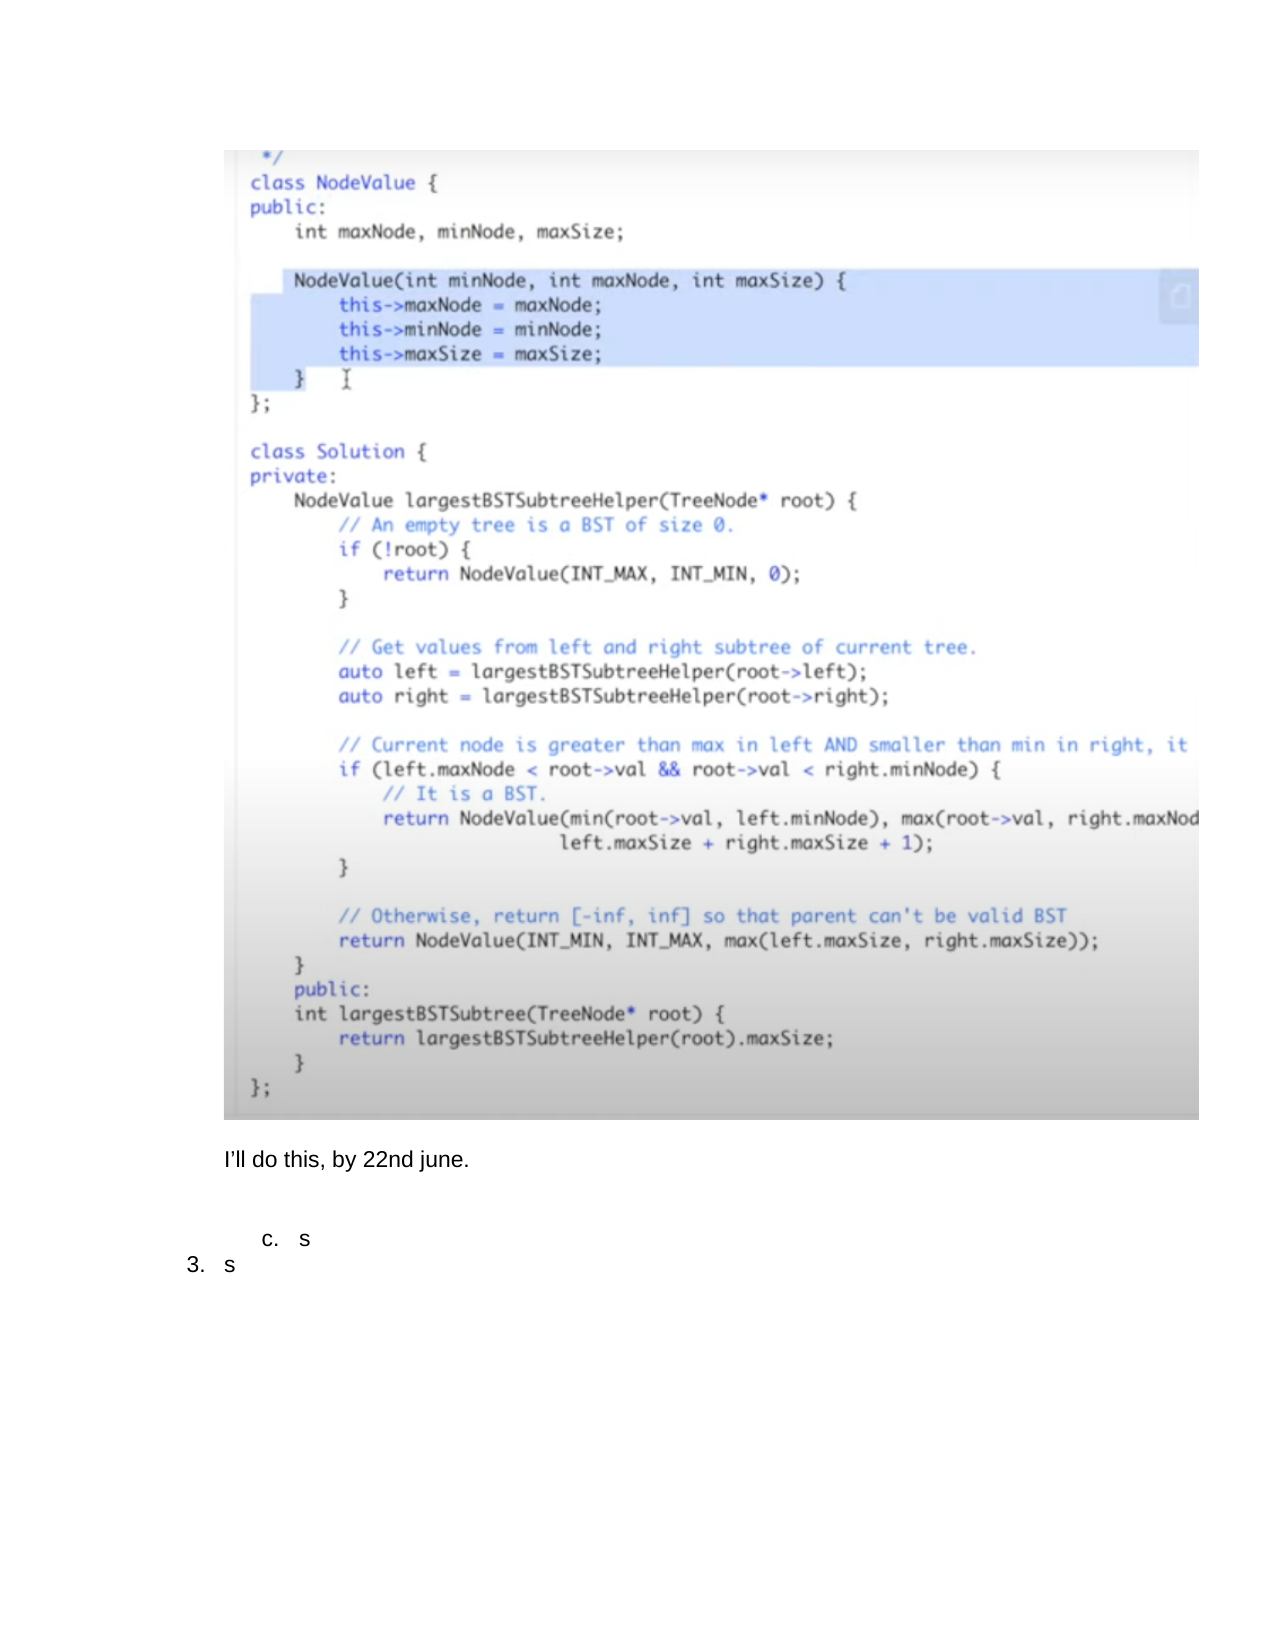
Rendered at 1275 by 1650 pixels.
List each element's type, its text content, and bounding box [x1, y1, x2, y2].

list s [186, 1251, 1125, 1277]
text I’ll do this, by 22nd june. [224, 1146, 1125, 1172]
picture [223, 150, 1199, 1120]
list s [261, 1225, 1125, 1251]
